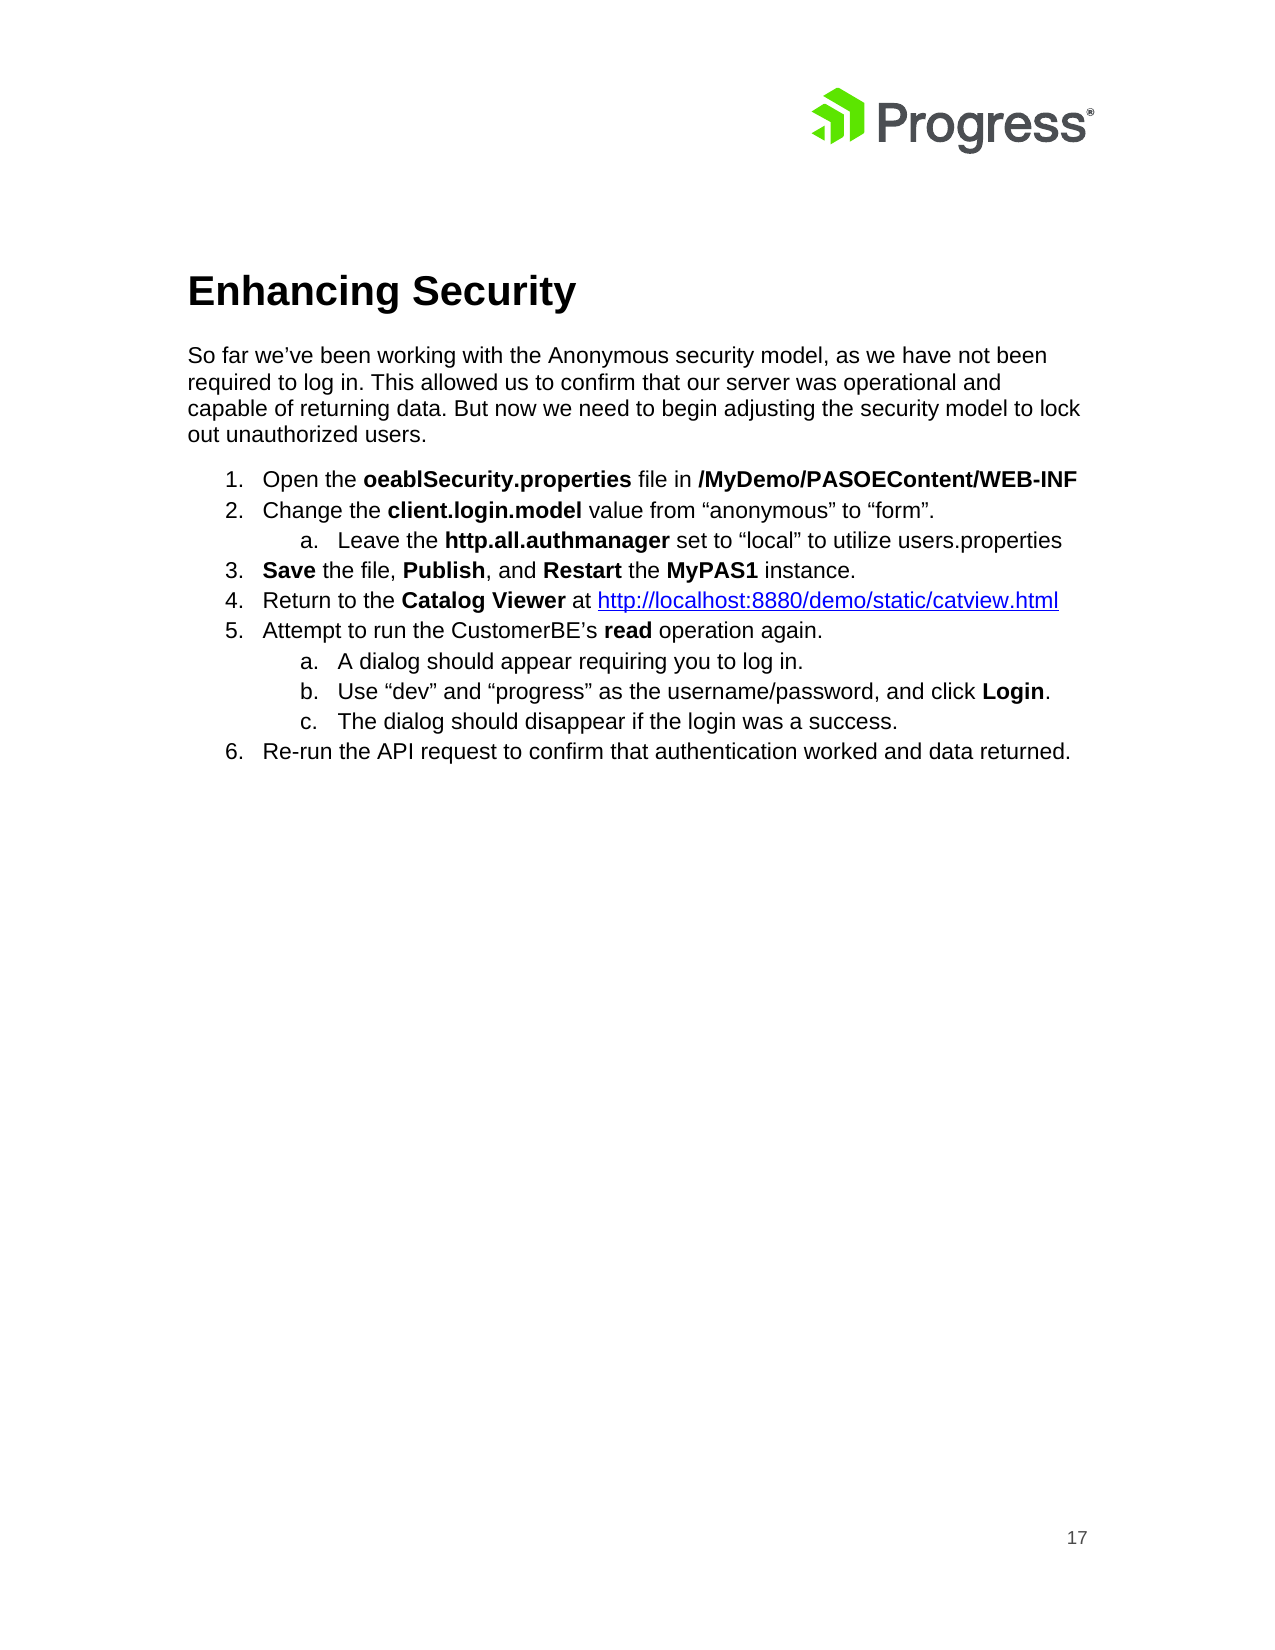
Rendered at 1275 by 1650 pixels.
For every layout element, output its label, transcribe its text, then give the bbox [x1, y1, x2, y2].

list Save the file, Publish, and Restart the MyPAS1 instance. [225, 557, 1087, 583]
subtitle Enhancing Security [187, 266, 1087, 314]
list Change the client.login.model value from “anonymous” to “form”. [225, 497, 1087, 523]
list A dialog should appear requiring you to log in. [300, 648, 1087, 674]
list Attempt to run the CustomerBE’s read operation again. [225, 617, 1087, 644]
list Re-run the API request to confirm that authentication worked and data returned. [225, 738, 1087, 764]
list The dialog should disappear if the login was a success. [300, 708, 1087, 734]
list Use “dev” and “progress” as the username/password, and click Login. [300, 678, 1087, 704]
list Return to the Catalog Viewer at http://localhost:8880/demo/static/catview.html [225, 587, 1087, 613]
list Leave the http.all.authmanager set to “local” to utilize users.properties [300, 527, 1087, 553]
text So far we’ve been working with the Anonymous security model, as we have not been required to log in. This allowed us to confirm that our server was operational and capable of returning data. But now we need to begin adjusting the security model to lock out unauthorized users. [187, 342, 1087, 448]
list Open the oeablSecurity.properties file in /MyDemo/PASOEContent/WEB-INF [225, 466, 1087, 493]
